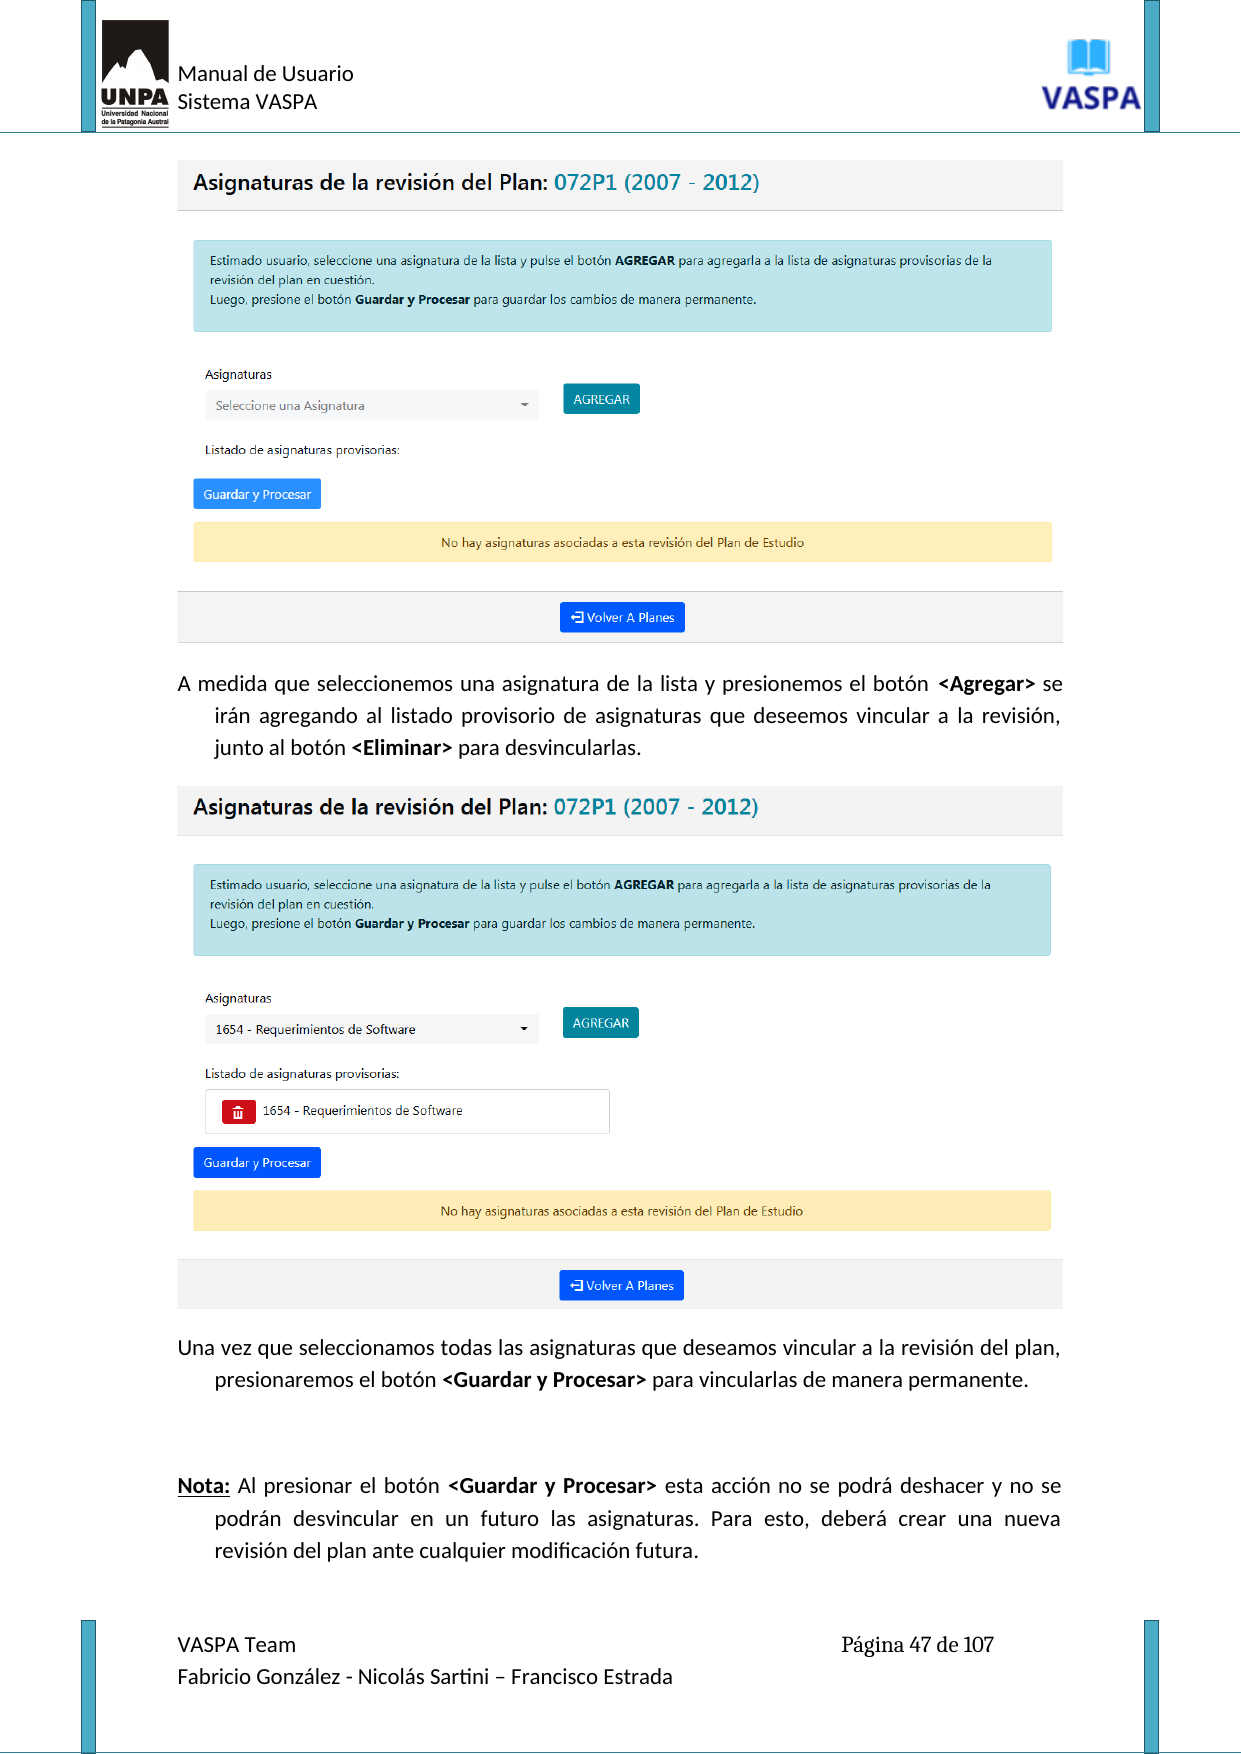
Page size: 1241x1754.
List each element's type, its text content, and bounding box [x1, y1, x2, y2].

picture [177, 786, 1063, 1309]
text Una vez que seleccionamos todas las asignaturas que deseamos vincular a la revisión del plan, presionaremos el botón <Guardar y Procesar> para vincularlas de manera permanente. [177, 1333, 1063, 1394]
text Nota: Al presionar el botón <Guardar y Procesar> esta acción no se podrá deshacer y no se podrán desvincular en un futuro las asignaturas. Para esto, deberá crear una nueva revisión del plan ante cualquier modificación futura. [177, 1472, 1063, 1564]
text A medida que seleccionemos una asignatura de la lista y presionemos el botón <Agregar> se irán agregando al listado provisorio de asignaturas que deseemos vincular a la revisión, junto al botón <Eliminar> para desvincularlas. [177, 669, 1063, 762]
picture [1036, 19, 1146, 129]
picture [100, 18, 170, 129]
picture [177, 160, 1063, 645]
